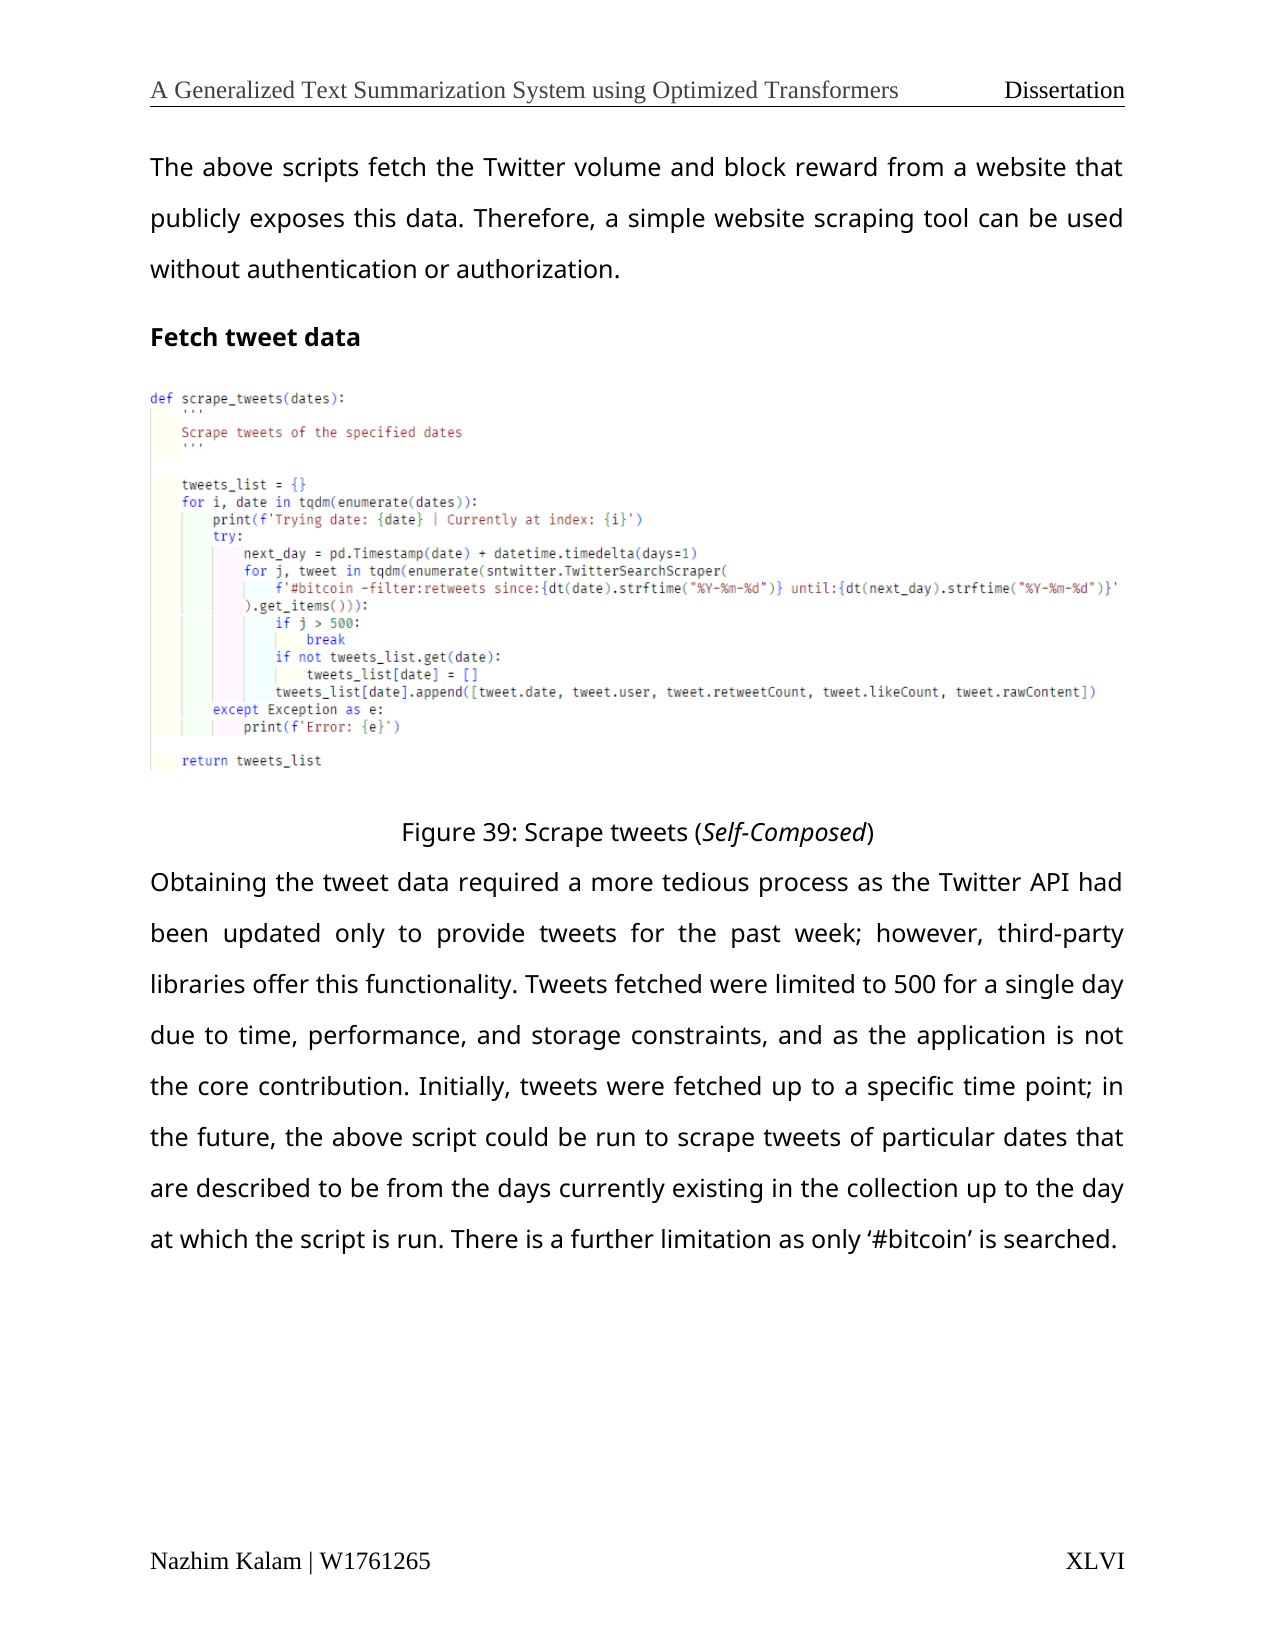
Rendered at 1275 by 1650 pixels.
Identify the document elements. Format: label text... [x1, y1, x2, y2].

picture [150, 387, 1125, 784]
text Obtaining the tweet data required a more tedious process as the Twitter API had been updated only to provide tweets for the past week; however, third-party libraries offer this functionality. Tweets fetched were limited to 500 for a single day due to time, performance, and storage constraints, and as the application is not the core contribution. Initially, tweets were fetched up to a specific time point; in the future, the above script could be run to scrape tweets of particular dates that are described to be from the days currently existing in the collection up to the day at which the script is run. There is a further limitation as only ‘#bitcoin’ is searched. [150, 865, 1125, 1256]
text The above scripts fetch the Twitter volume and block reward from a website that publicly exposes this data. Therefore, a simple website scraping tool can be used without authentication or authorization. [150, 150, 1125, 286]
text Fetch tweet data [150, 320, 1125, 354]
